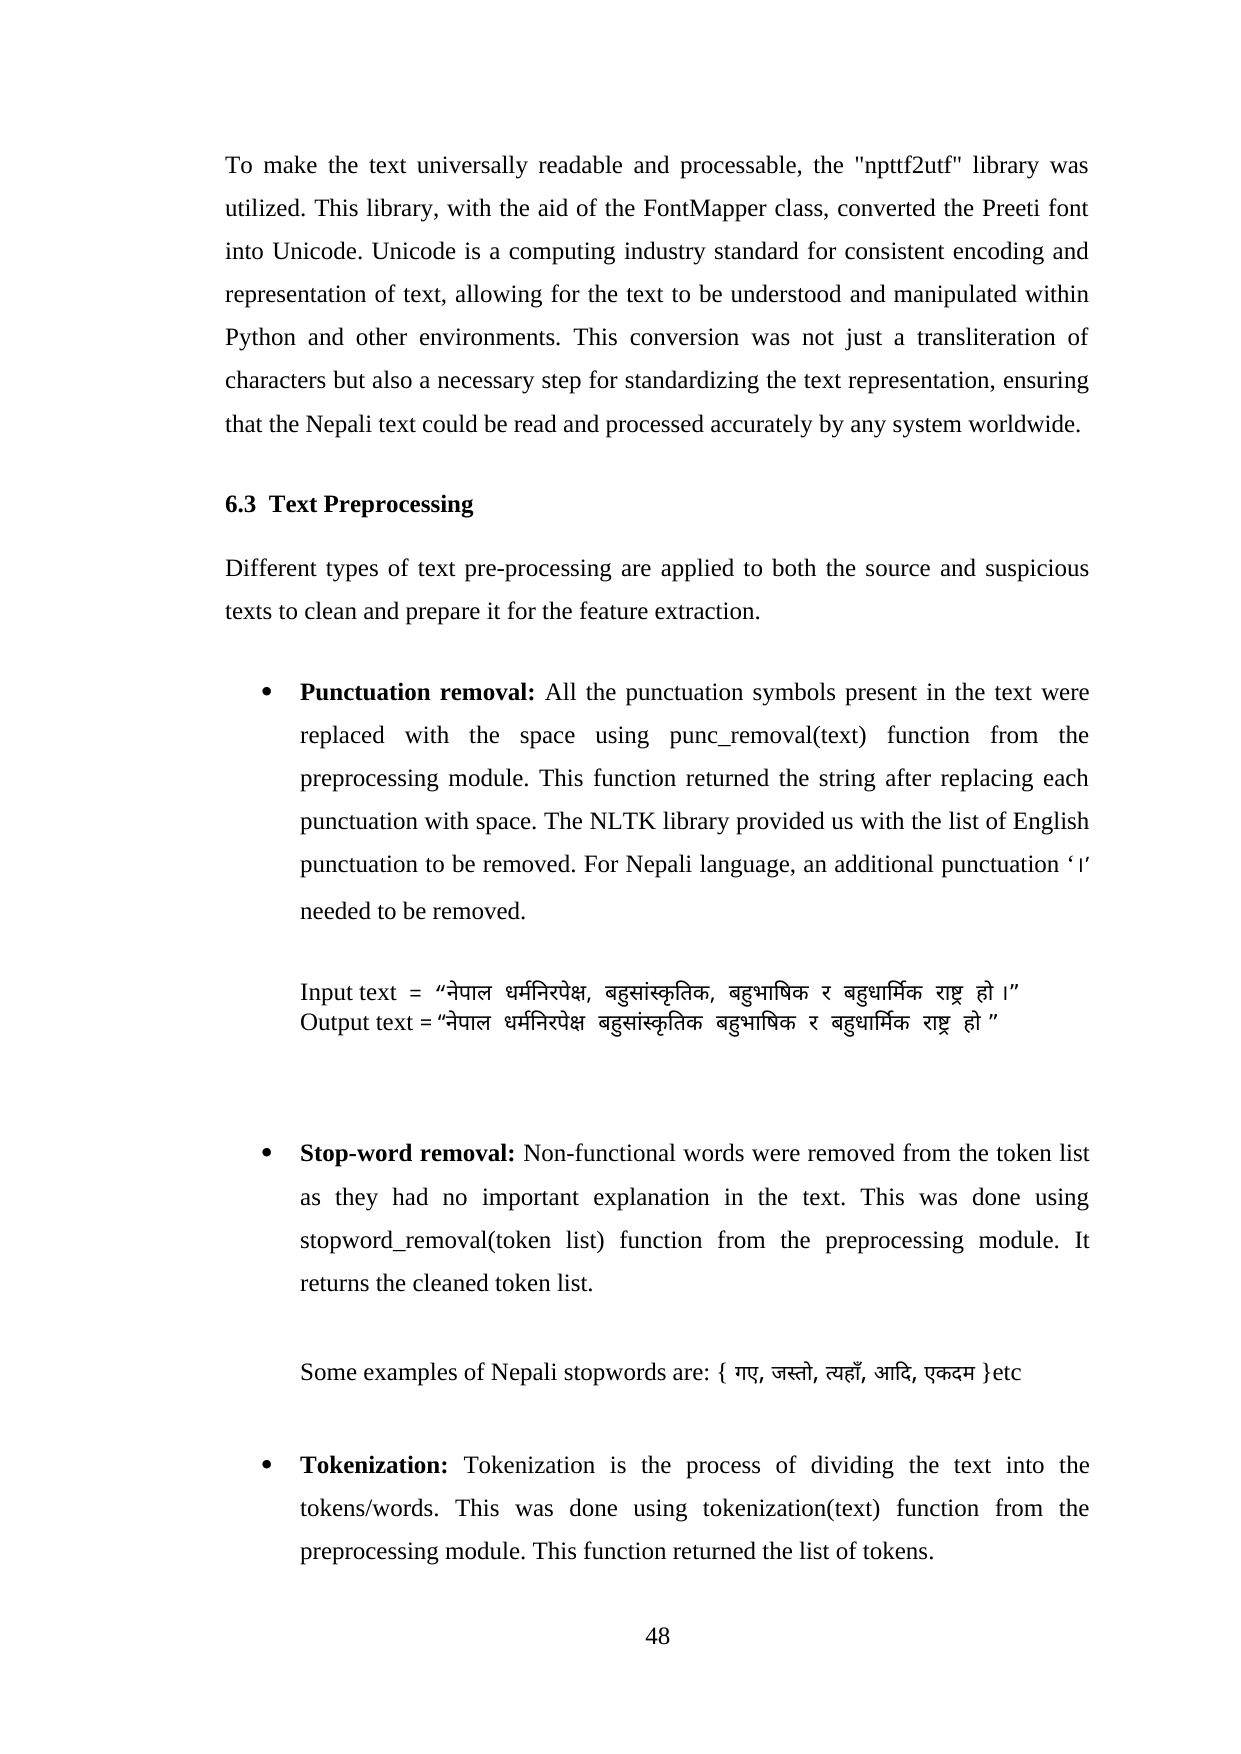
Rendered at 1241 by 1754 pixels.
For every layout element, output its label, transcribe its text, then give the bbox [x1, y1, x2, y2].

text Different types of text pre-processing are applied to both the source and suspicious texts to clean and prepare it for the feature extraction. [225, 553, 1090, 625]
text Input text = “नेपाल धर्मनिरपेक्ष, बहुसांस्कृतिक, बहुभाषिक र बहुधार्मिक राष्ट्र हो ।” [300, 977, 1090, 1007]
subtitle Text Preprocessing [225, 489, 1090, 518]
list Some examples of Nepali stopwords are: { गए, जस्तो, त्यहाँ, आदि, एकदम }etc [300, 1354, 1090, 1389]
text To make the text universally readable and processable, the "npttf2utf" library was utilized. This library, with the aid of the FontMapper class, converted the Preeti font into Unicode. Unicode is a computing industry standard for consistent encoding and representation of text, allowing for the text to be understood and manipulated within Python and other environments. This conversion was not just a transliteration of characters but also a necessary step for standardizing the text representation, ensuring that the Nepali text could be read and processed accurately by any system worldwide. [225, 150, 1090, 437]
text Output text = “नेपाल धर्मनिरपेक्ष बहुसांस्कृतिक बहुभाषिक र बहुधार्मिक राष्ट्र हो ” [300, 1007, 1090, 1036]
list Stop-word removal: Non-functional words were removed from the token list as they had no important explanation in the text. This was done using stopword_removal(token list) function from the preprocessing module. It returns the cleaned token list. [262, 1138, 1090, 1297]
list Tokenization: Tokenization is the process of dividing the text into the tokens/words. This was done using tokenization(text) function from the preprocessing module. This function returned the list of tokens. [262, 1450, 1090, 1565]
list Punctuation removal: All the punctuation symbols present in the text were replaced with the space using punc_removal(text) function from the preprocessing module. This function returned the string after replacing each punctuation with space. The NLTK library provided us with the list of English punctuation to be removed. For Nepali language, an additional punctuation ‘।’ needed to be removed. [262, 677, 1090, 925]
